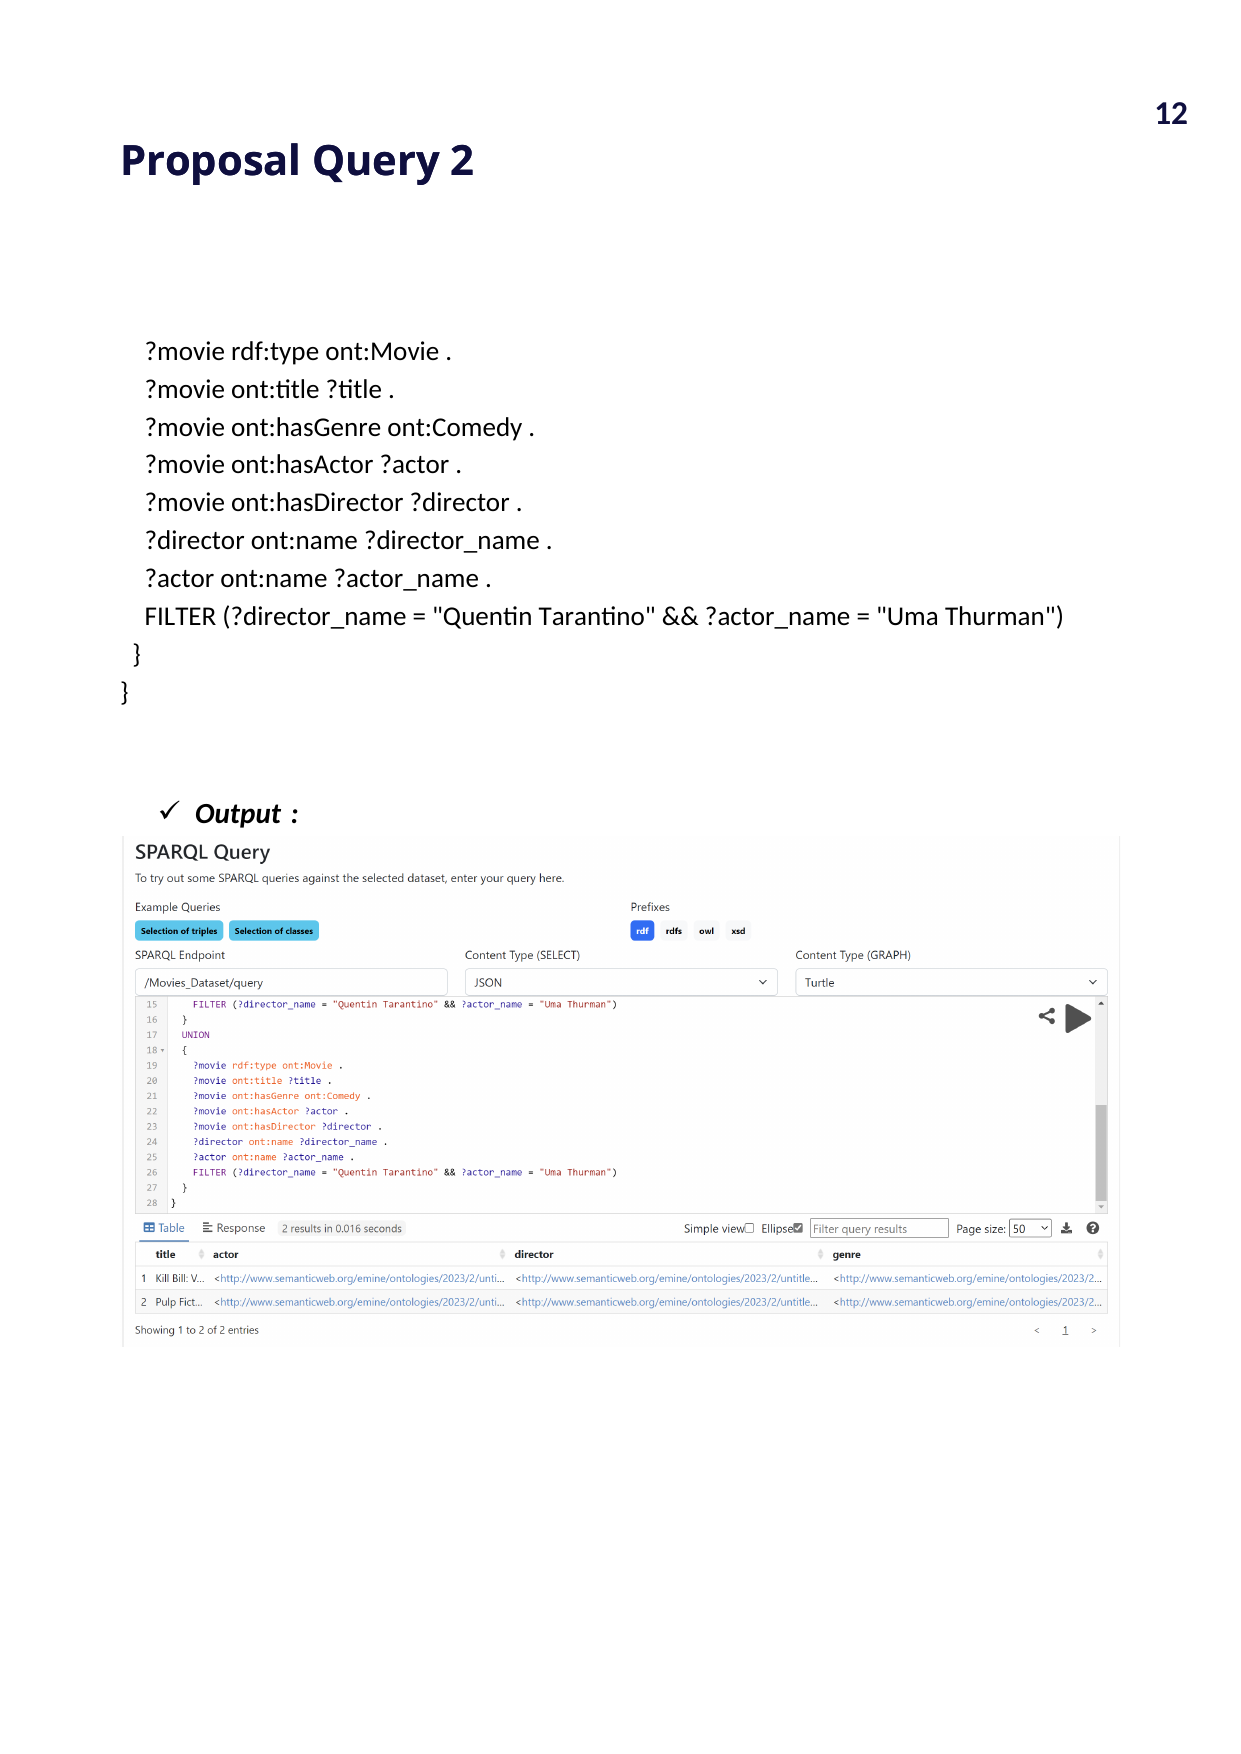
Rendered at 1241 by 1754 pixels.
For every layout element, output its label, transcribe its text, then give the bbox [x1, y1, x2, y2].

text ?actor ont:name ?actor_name . [120, 561, 1120, 594]
text } [120, 675, 1120, 708]
table_header Proposal Query 2 [109, 91, 622, 234]
picture [120, 836, 1121, 1347]
text ?movie ont:hasDirector ?director . [120, 486, 1120, 519]
text } [120, 637, 1120, 670]
list Output : [157, 795, 1120, 831]
text ?movie ont:hasGenre ont:Comedy . [120, 410, 1120, 443]
text ?director ont:name ?director_name . [120, 523, 1120, 557]
text ?movie ont:title ?title . [120, 372, 1120, 405]
text ?movie ont:hasActor ?actor . [120, 448, 1120, 481]
text FILTER (?director_name = "Quentin Tarantino" && ?actor_name = "Uma Thurman") [120, 599, 1120, 632]
text ?movie rdf:type ont:Movie . [120, 334, 1120, 367]
